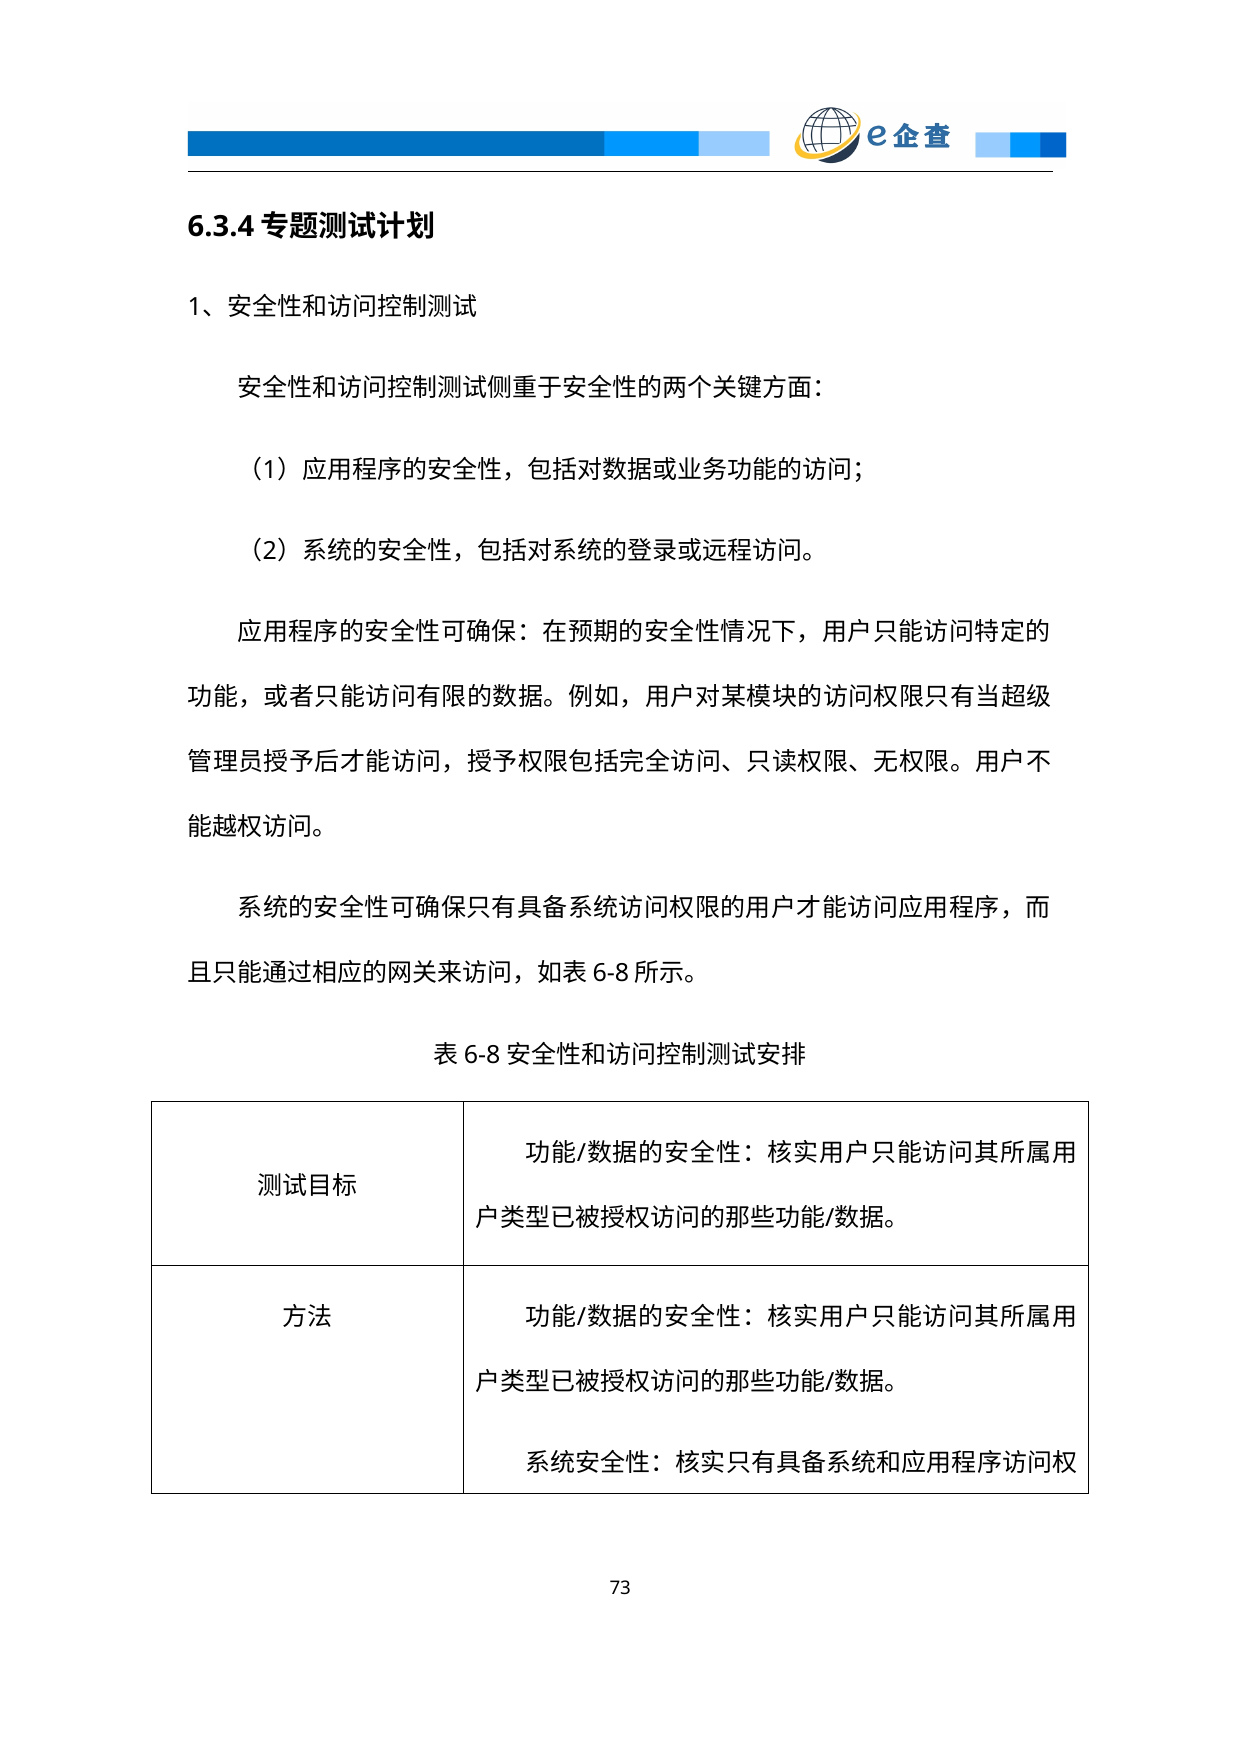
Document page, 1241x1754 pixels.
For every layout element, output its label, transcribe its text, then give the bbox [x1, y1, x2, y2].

table_header 测试目标 [152, 1102, 463, 1264]
picture [187, 101, 1067, 169]
table_cell 功能/数据的安全性：核实用户只能访问其所属用户类型已被授权访问的那些功能/数据。 系统安全性：核实只有具备系统和应用程序访问权限的那些用户才能访问系统和应用程序。 [464, 1266, 1088, 1493]
text 1、安全性和访问控制测试 [187, 272, 1053, 337]
text （2）系统的安全性，包括对系统的登录或远程访问。 [187, 516, 1053, 581]
table_cell 方法 [152, 1266, 463, 1493]
text 应用程序的安全性可确保：在预期的安全性情况下，用户只能访问特定的功能，或者只能访问有限的数据。例如，用户对某模块的访问权限只有当超级管理员授予后才能访问，授予权限包括完全访问、只读权限、无权限。用户不能越权访问。 [187, 597, 1053, 857]
text 安全性和访问控制测试侧重于安全性的两个关键方面： [187, 353, 1053, 418]
subtitle 6.3.4专题测试计划 [187, 191, 1053, 256]
text 系统的安全性可确保只有具备系统访问权限的用户才能访问应用程序，而且只能通过相应的网关来访问，如表6-8所示。 [187, 873, 1053, 1003]
text （1）应用程序的安全性，包括对数据或业务功能的访问； [187, 435, 1053, 500]
text 表6-8 安全性和访问控制测试安排 [187, 1020, 1053, 1085]
table_header 功能/数据的安全性：核实用户只能访问其所属用户类型已被授权访问的那些功能/数据。 [464, 1102, 1088, 1264]
